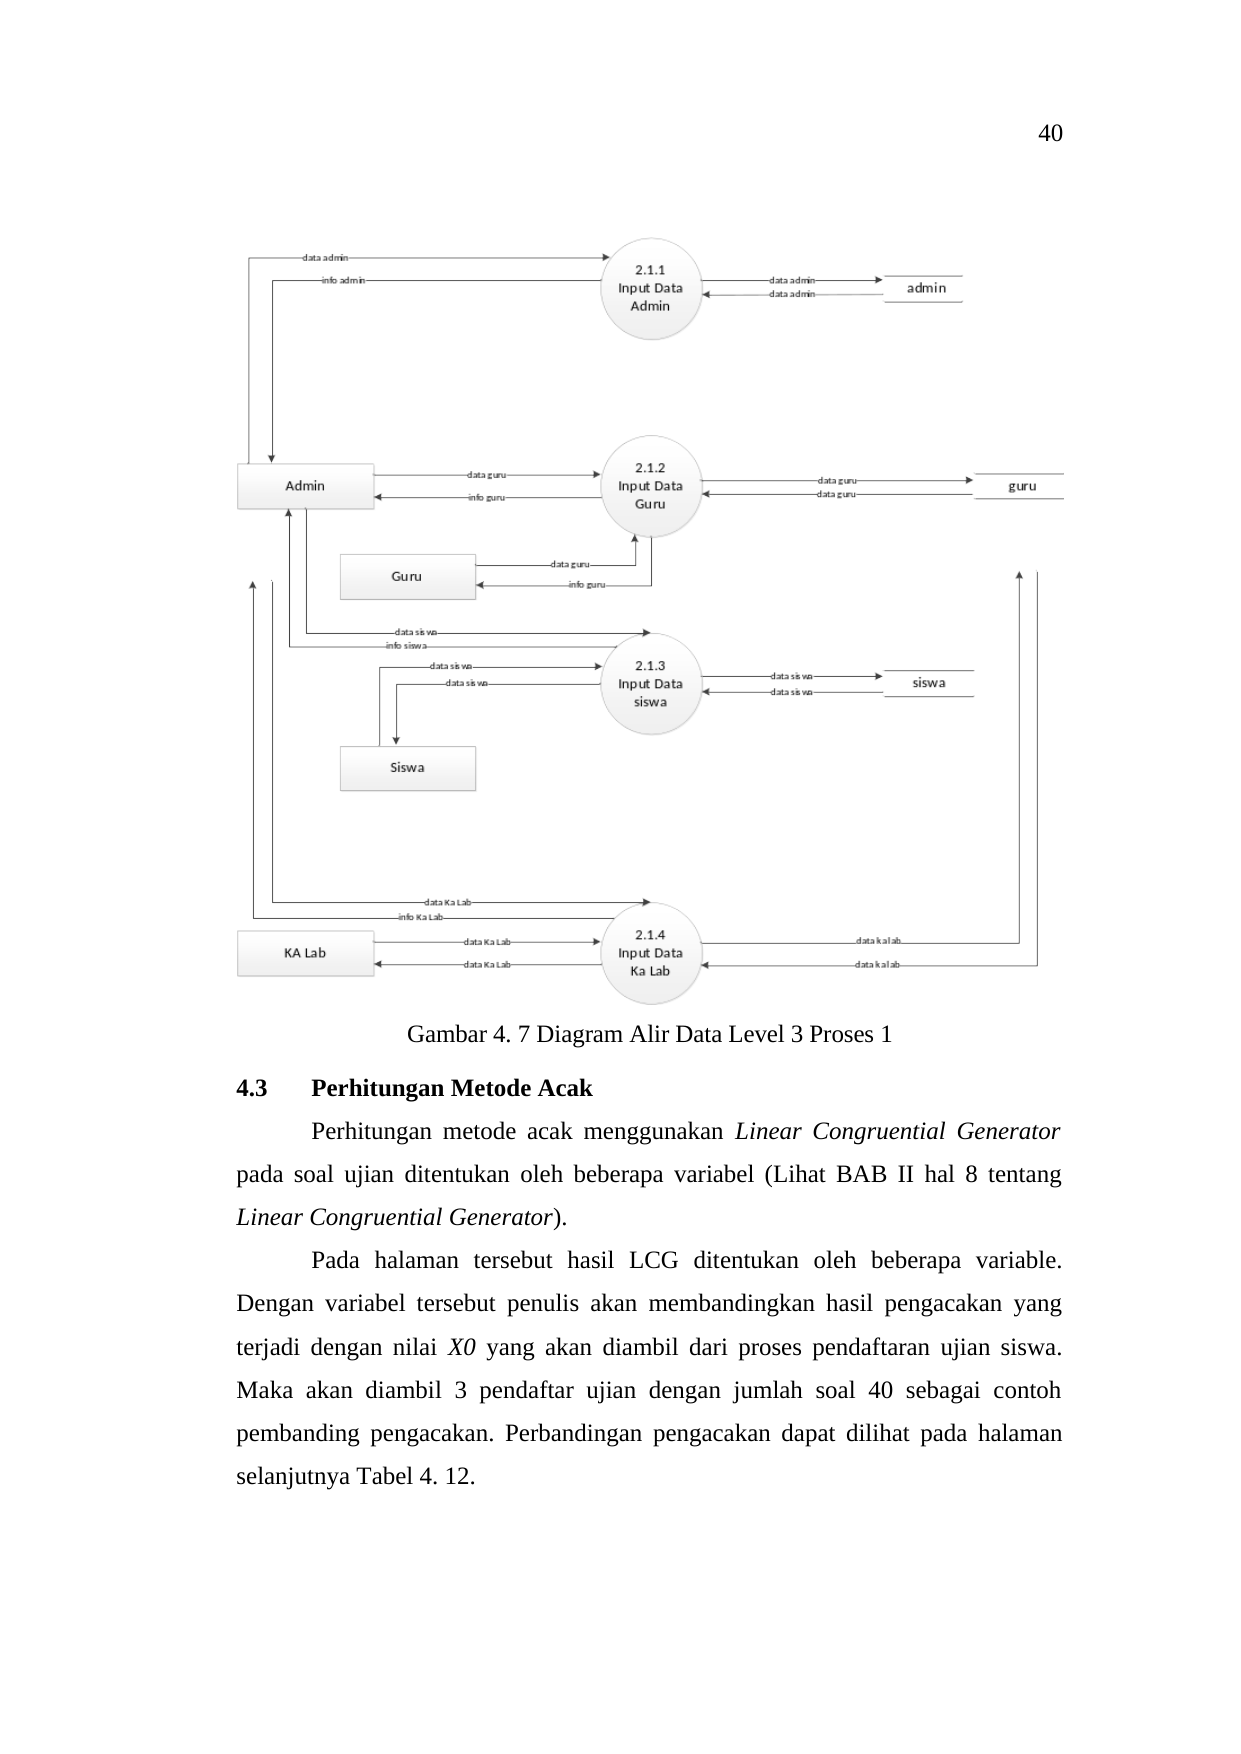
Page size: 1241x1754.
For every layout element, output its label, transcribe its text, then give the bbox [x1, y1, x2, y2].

text Pada halaman tersebut hasil LCG ditentukan oleh beberapa variable. Dengan variabel tersebut penulis akan membandingkan hasil pengacakan yang terjadi dengan nilai X0 yang akan diambil dari proses pendaftaran ujian siswa. Maka akan diambil 3 pendaftar ujian dengan jumlah soal 40 sebagai contoh pembanding pengacakan. Perbandingan pengacakan dapat dilihat pada halaman selanjutnya Tabel 4. 12. [236, 1245, 1063, 1490]
subtitle 4.3 Perhitungan Metode Acak [236, 1073, 1063, 1102]
text Perhitungan metode acak menggunakan Linear Congruential Generator pada soal ujian ditentukan oleh beberapa variabel (Lihat BAB II hal 8 tentang Linear Congruential Generator). [236, 1116, 1063, 1231]
